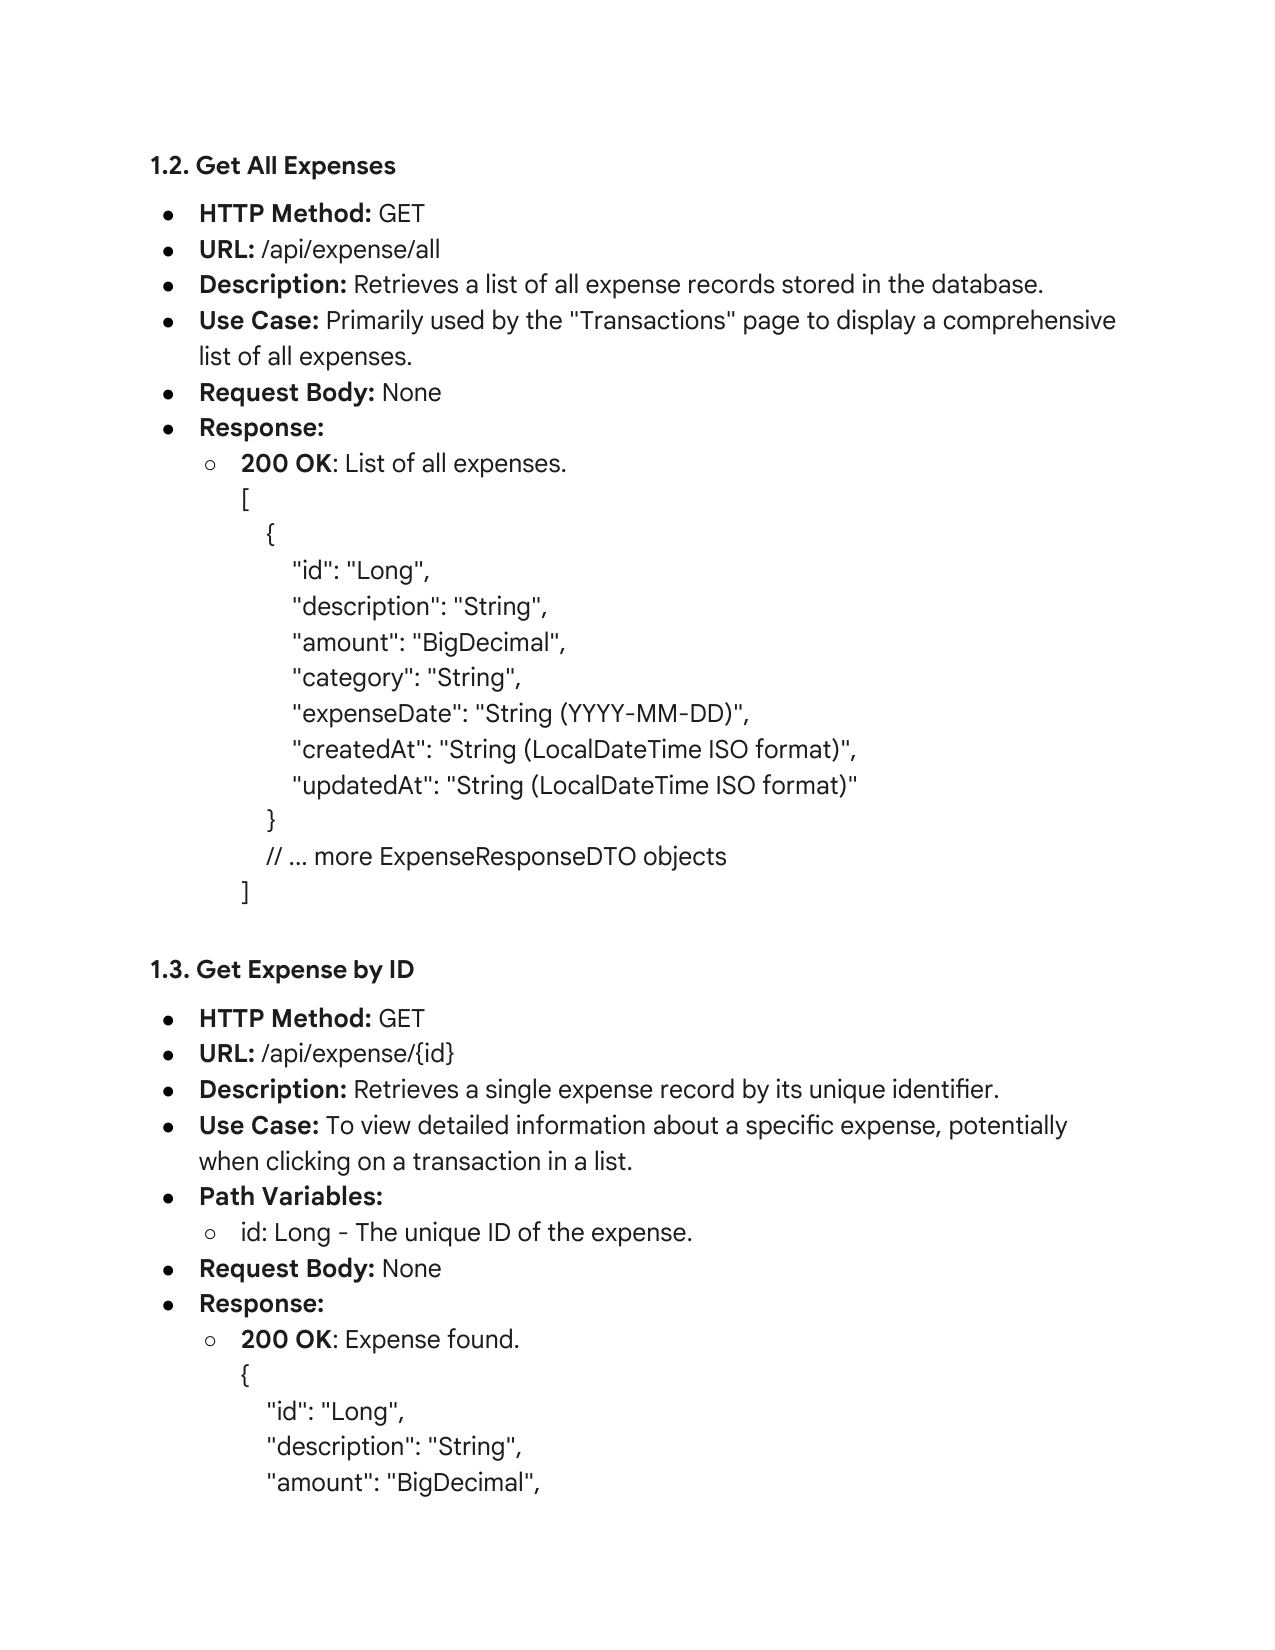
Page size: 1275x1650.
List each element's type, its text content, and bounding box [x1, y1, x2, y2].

list Path Variables: [161, 1181, 1125, 1213]
list id: Long - The unique ID of the expense. [203, 1217, 1125, 1248]
list Response: [161, 413, 1125, 444]
list HTTP Method: GET [161, 198, 1125, 229]
list URL: /api/expense/all [161, 234, 1125, 265]
list Response: [161, 1289, 1125, 1320]
list Description: Retrieves a list of all expense records stored in the database. [161, 270, 1125, 301]
list 200 OK: List of all expenses. [ { "id": "Long", "description": "String", "amount": "BigDecimal", "category": "String", "expenseDate": "String (YYYY-MM-DD)", "createdAt": "String (LocalDateTime ISO format)", "updatedAt": "String (LocalDateTime ISO format)" } // ... more ExpenseResponseDTO objects ] [203, 448, 1125, 938]
list Request Body: None [161, 1253, 1125, 1284]
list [203, 1324, 1125, 1499]
subtitle 1.2. Get All Expenses [150, 150, 1125, 181]
list Request Body: None [161, 377, 1125, 408]
subtitle 1.3. Get Expense by ID [150, 954, 1125, 986]
list Description: Retrieves a single expense record by its unique identifier. [161, 1074, 1125, 1106]
list HTTP Method: GET [161, 1003, 1125, 1034]
list Use Case: To view detailed information about a specific expense, potentially when clicking on a transaction in a list. [161, 1110, 1125, 1177]
list URL: /api/expense/{id} [161, 1038, 1125, 1070]
list Use Case: Primarily used by the "Transactions" page to display a comprehensive list of all expenses. [161, 305, 1125, 372]
